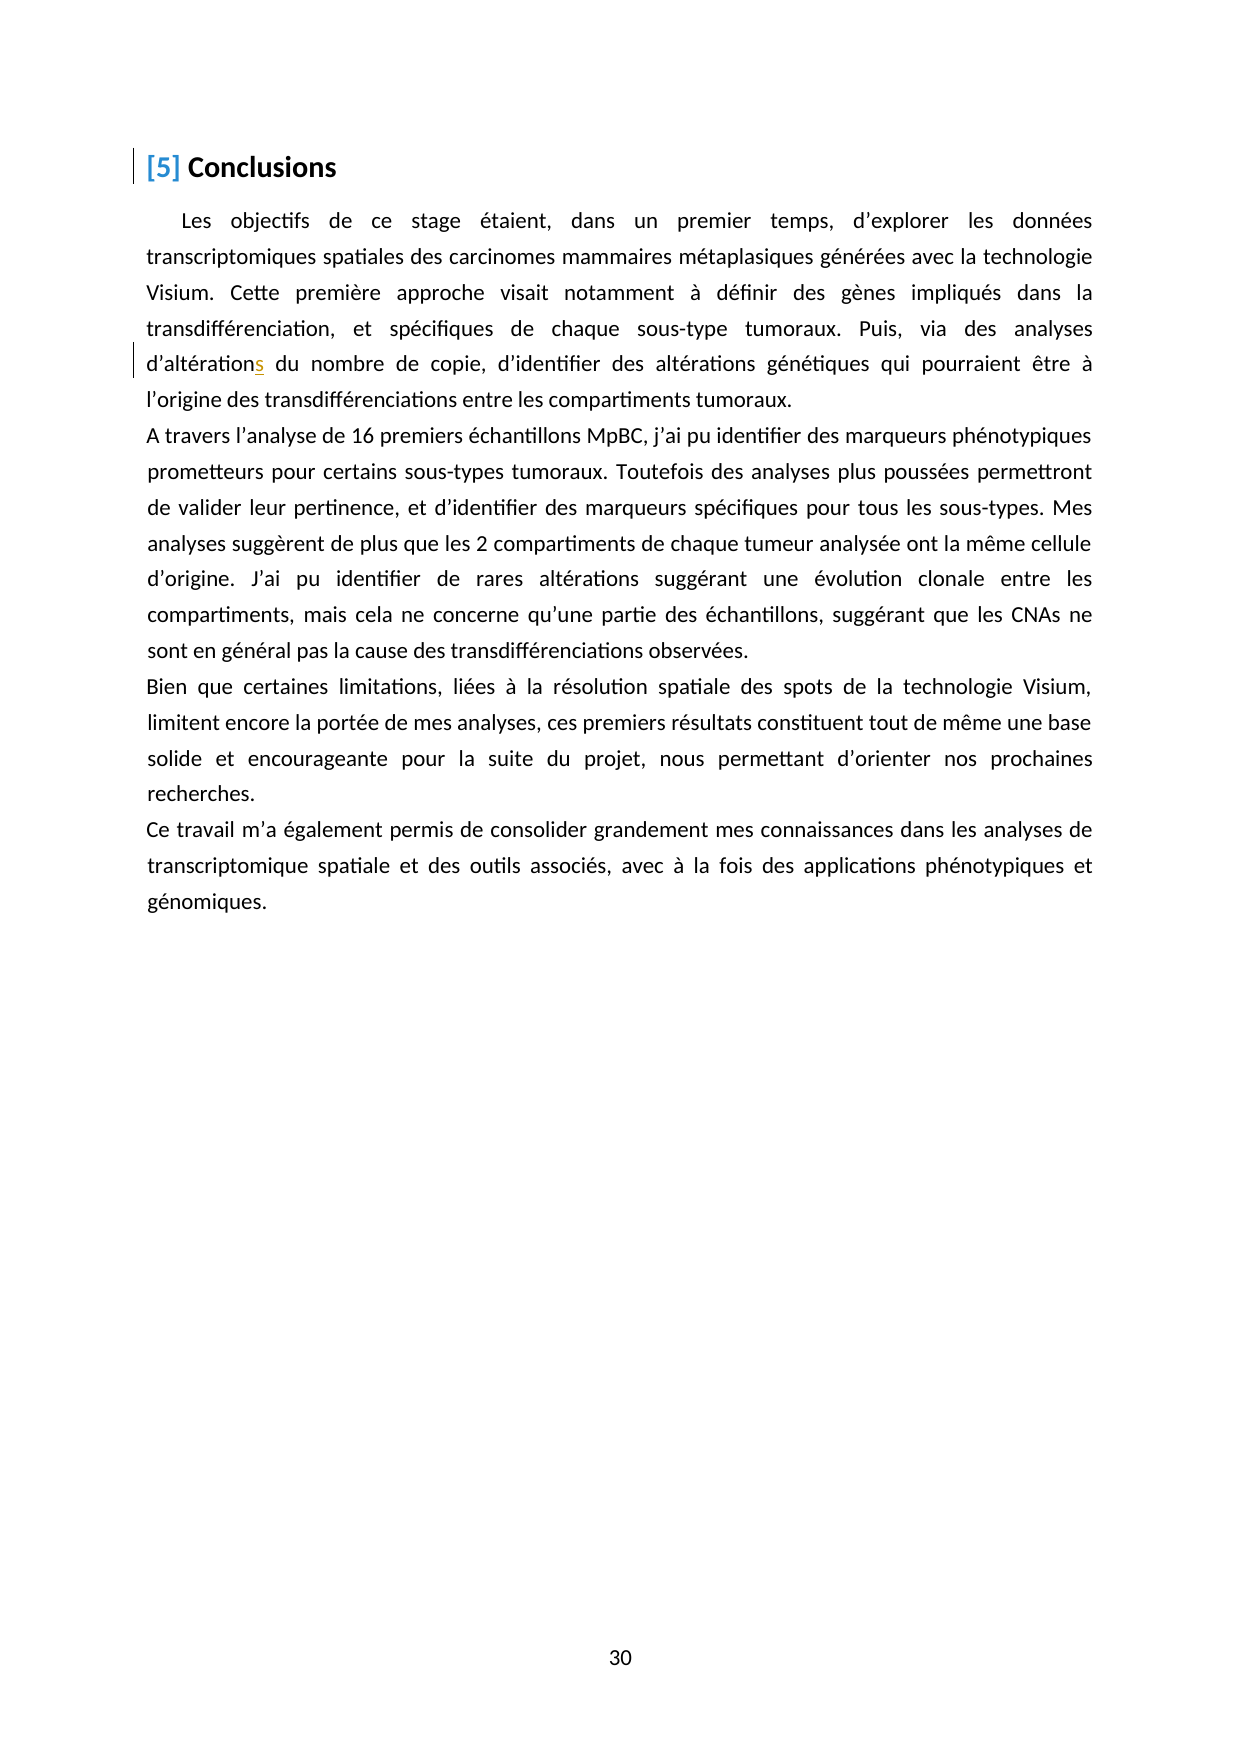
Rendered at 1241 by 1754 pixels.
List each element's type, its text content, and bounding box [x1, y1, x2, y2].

text Les objectifs de ce stage étaient, dans un premier temps, d’explorer les données transcriptomiques spatiales des carcinomes mammaires métaplasiques générées avec la technologie Visium. Cette première approche visait notamment à définir des gènes impliqués dans la transdifférenciation, et spécifiques de chaque sous-type tumoraux. Puis, via des analyses d’altération du nombre de copie, d’identifier des altérations génétiques qui pourraient être à l’origine des transdifférenciations entre les compartiments tumoraux. [146, 206, 1094, 413]
text Ce travail m’a également permis de consolider grandement mes connaissances dans les analyses de transcriptomique spatiale et des outils associés, avec à la fois des applications phénotypiques et génomiques. [146, 815, 1094, 915]
subtitle Conclusions [146, 148, 1240, 184]
text Bien que certaines limitations, liées à la résolution spatiale des spots de la technologie Visium, limitent encore la portée de mes analyses, ces premiers résultats constituent tout de même une base solide et encourageante pour la suite du projet, nous permettant d’orienter nos prochaines recherches. [146, 672, 1094, 808]
text A travers l’analyse de 16 premiers échantillons MpBC, j’ai pu identifier des marqueurs phénotypiques prometteurs pour certains sous-types tumoraux. Toutefois des analyses plus poussées permettront de valider leur pertinence, et d’identifier des marqueurs spécifiques pour tous les sous-types. Mes analyses suggèrent de plus que les 2 compartiments de chaque tumeur analysée ont la même cellule d’origine. J’ai pu identifier de rares altérations suggérant une évolution clonale entre les compartiments, mais cela ne concerne qu’une partie des échantillons, suggérant que les CNAs ne sont en général pas la cause des transdifférenciations observées. [146, 421, 1094, 664]
